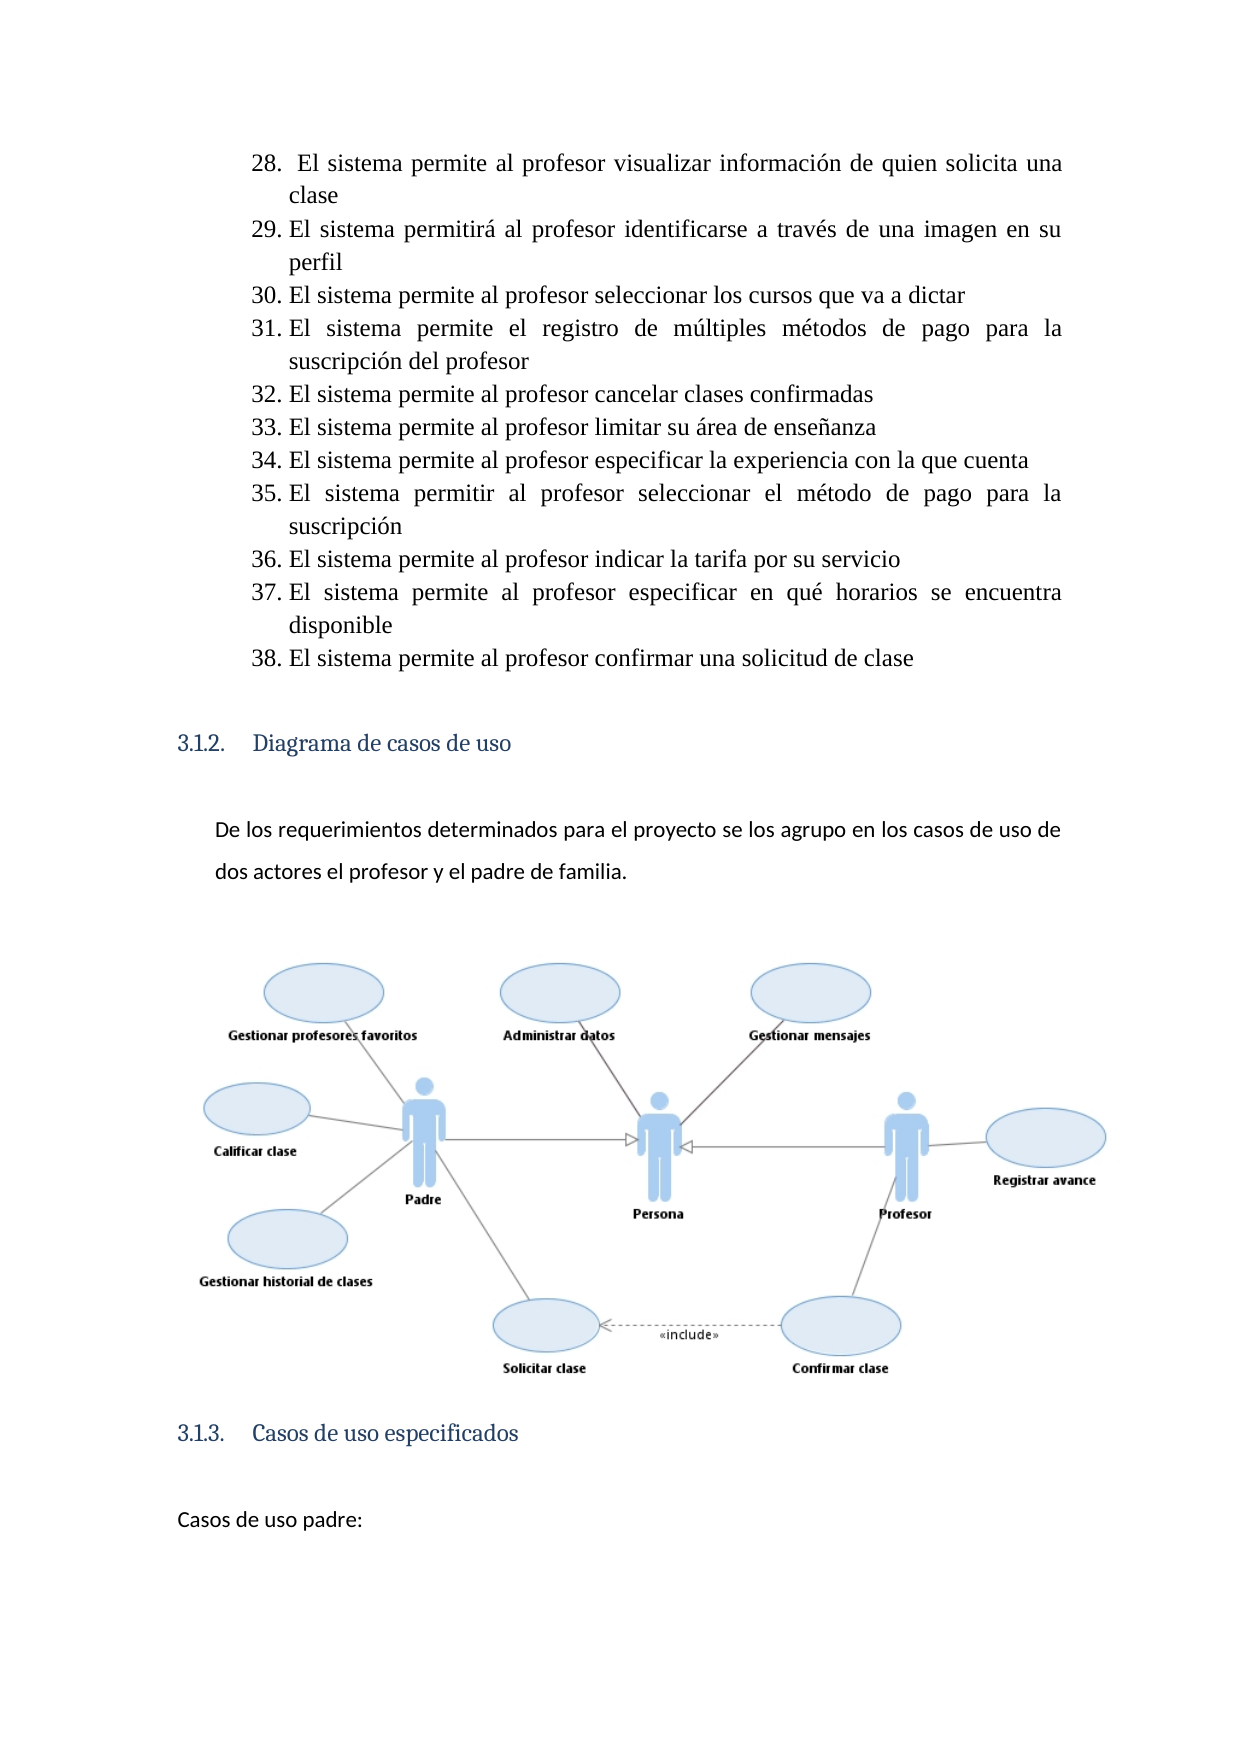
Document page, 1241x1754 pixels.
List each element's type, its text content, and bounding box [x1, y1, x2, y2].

picture [177, 951, 1122, 1390]
list El sistema permitir al profesor seleccionar el método de pago para la suscripción [251, 478, 1063, 539]
list El sistema permite al profesor limitar su área de enseñanza [251, 412, 1063, 441]
text Casos de uso padre: [177, 1505, 1063, 1533]
list El sistema permite al profesor cancelar clases confirmadas [251, 379, 1063, 407]
list El sistema permite al profesor seleccionar los cursos que va a dictar [251, 280, 1063, 308]
list El sistema permite al profesor confirmar una solicitud de clase [251, 643, 1063, 672]
list El sistema permite al profesor especificar la experiencia con la que cuenta [251, 445, 1063, 473]
text De los requerimientos determinados para el proyecto se los agrupo en los casos de uso de dos actores el profesor y el padre de familia. [215, 815, 1063, 885]
list El sistema permitirá al profesor identificarse a través de una imagen en su perfil [251, 214, 1063, 275]
list El sistema permite al profesor especificar en qué horarios se encuentra disponible [251, 577, 1063, 639]
list El sistema permite al profesor indicar la tarifa por su servicio [251, 544, 1063, 573]
list El sistema permite el registro de múltiples métodos de pago para la suscripción del profesor [251, 313, 1063, 374]
subtitle Casos de uso especificados [177, 1390, 1063, 1448]
subtitle Diagrama de casos de uso [177, 729, 1063, 758]
list El sistema permite al profesor visualizar información de quien solicita una clase [251, 148, 1063, 209]
